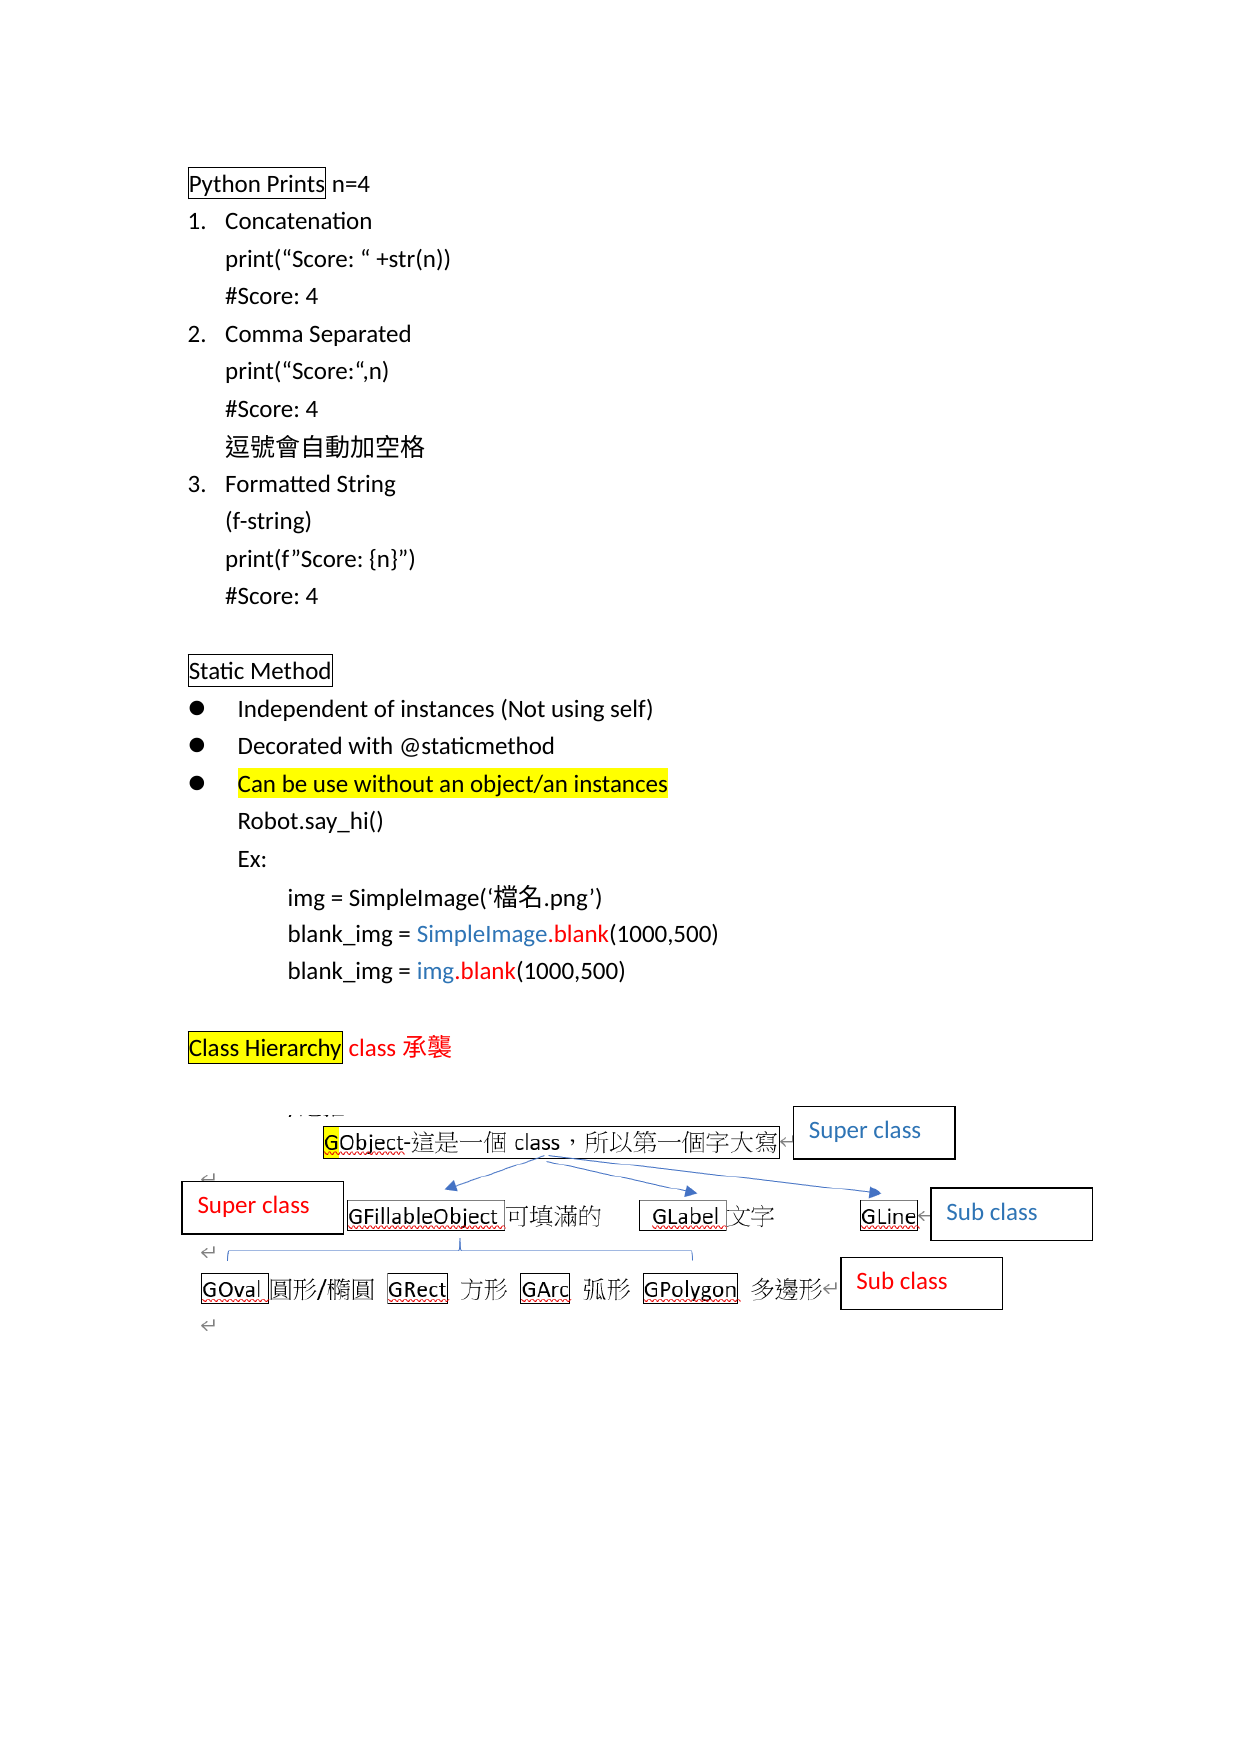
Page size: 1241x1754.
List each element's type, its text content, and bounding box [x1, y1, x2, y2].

list Robot.say_hi() [237, 802, 1053, 839]
picture [188, 1115, 1054, 1336]
list print(“Score:“,n) [225, 352, 1053, 389]
list Independent of instances (Not using self) [187, 689, 1053, 727]
text blank_img = img.blank(1000,500) [187, 952, 1053, 989]
list 逗號會自動加空格 [225, 427, 1053, 464]
text Static Method [187, 652, 1053, 689]
list Decorated with @staticmethod [187, 727, 1053, 764]
list #Score: 4 [225, 389, 1053, 427]
list print(f”Score: {n}”) [225, 539, 1053, 577]
text img = SimpleImage(‘檔名.png’) [187, 877, 1053, 914]
list Formatted String [187, 464, 1053, 502]
text blank_img = SimpleImage.blank(1000,500) [187, 914, 1053, 952]
text Python Prints n=4 [187, 164, 1053, 202]
list Concatenation [187, 202, 1053, 239]
list #Score: 4 [225, 277, 1053, 314]
list #Score: 4 [225, 577, 1053, 614]
list (f-string) [225, 502, 1053, 539]
text Ex: [187, 839, 1053, 877]
list Comma Separated [187, 314, 1053, 352]
text Class Hierarchy class 承襲 [187, 1027, 1053, 1064]
list print(“Score: “ +str(n)) [225, 239, 1053, 277]
list Can be use without an object/an instances [187, 764, 1053, 802]
